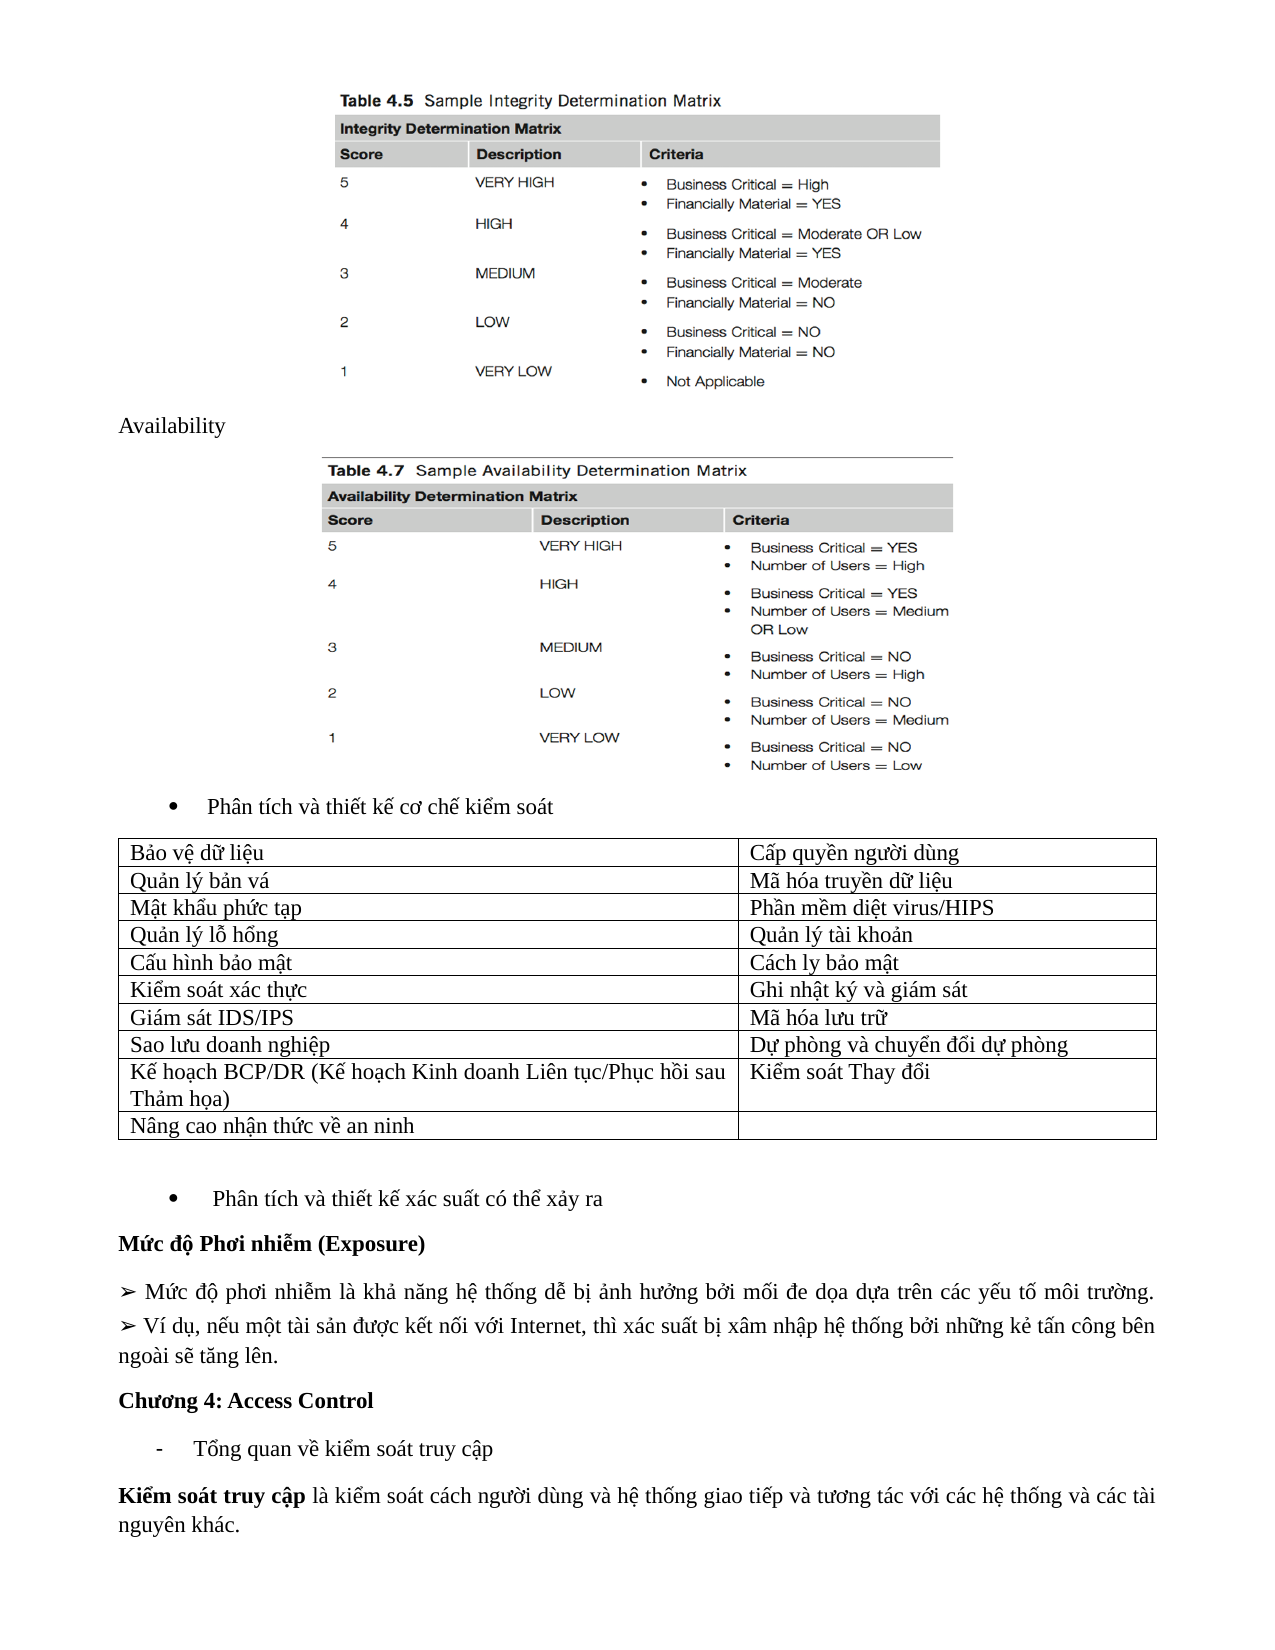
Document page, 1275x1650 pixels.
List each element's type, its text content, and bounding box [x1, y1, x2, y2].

table_cell Cấu hình bảo mật [119, 949, 738, 975]
list Phân tích và thiết kế cơ chế kiểm soát [169, 793, 1157, 819]
table_cell Mã hóa lưu trữ [739, 1004, 1156, 1030]
text ➢ Mức độ phơi nhiễm là khả năng hệ thống dễ bị ảnh hưởng bởi mối đe dọa dựa trên các yếu tố môi trường. ➢ Ví dụ, nếu một tài sản được kết nối với Internet, thì xác suất bị xâm nhập hệ thống bởi những kẻ tấn công bên ngoài sẽ tăng lên. [118, 1275, 1157, 1368]
table_cell Mật khẩu phức tạp [119, 894, 738, 920]
table_cell [739, 1112, 1156, 1138]
text Availability [118, 412, 1157, 438]
text Mức độ Phơi nhiễm (Exposure) [118, 1230, 1157, 1256]
table_cell Kiểm soát Thay đổi [739, 1059, 1156, 1111]
text Chương 4: Access Control [118, 1387, 1157, 1413]
table_cell Quản lý bản vá [119, 867, 738, 893]
list Tổng quan về kiểm soát truy cập [156, 1432, 1157, 1463]
table_cell Kiểm soát xác thực [119, 976, 738, 1003]
picture [321, 457, 954, 774]
table_cell Phần mềm diệt virus/HIPS [739, 894, 1156, 920]
table_cell Dự phòng và chuyển đổi dự phòng [739, 1031, 1156, 1057]
table_cell Quản lý lỗ hổng [119, 921, 738, 948]
list Phân tích và thiết kế xác suất có thể xảy ra [169, 1185, 1157, 1211]
table_header Cấp quyền người dùng [739, 839, 1156, 866]
table_cell Ghi nhật ký và giám sát [739, 976, 1156, 1003]
table_cell Giám sát IDS/IPS [119, 1004, 738, 1030]
table_header Bảo vệ dữ liệu [119, 839, 738, 866]
table_cell Nâng cao nhận thức về an ninh [119, 1112, 738, 1138]
table_cell Cách ly bảo mật [739, 949, 1156, 975]
table_cell Quản lý tài khoản [739, 921, 1156, 948]
table_cell Mã hóa truyền dữ liệu [739, 867, 1156, 893]
text Kiểm soát truy cập là kiểm soát cách người dùng và hệ thống giao tiếp và tương tác với các hệ thống và các tài nguyên khác. [118, 1483, 1157, 1537]
table_cell Kế hoạch BCP/DR (Kế hoạch Kinh doanh Liên tục/Phục hồi sau Thảm họa) [119, 1059, 738, 1111]
picture [335, 88, 940, 393]
table_cell Sao lưu doanh nghiệp [119, 1031, 738, 1057]
